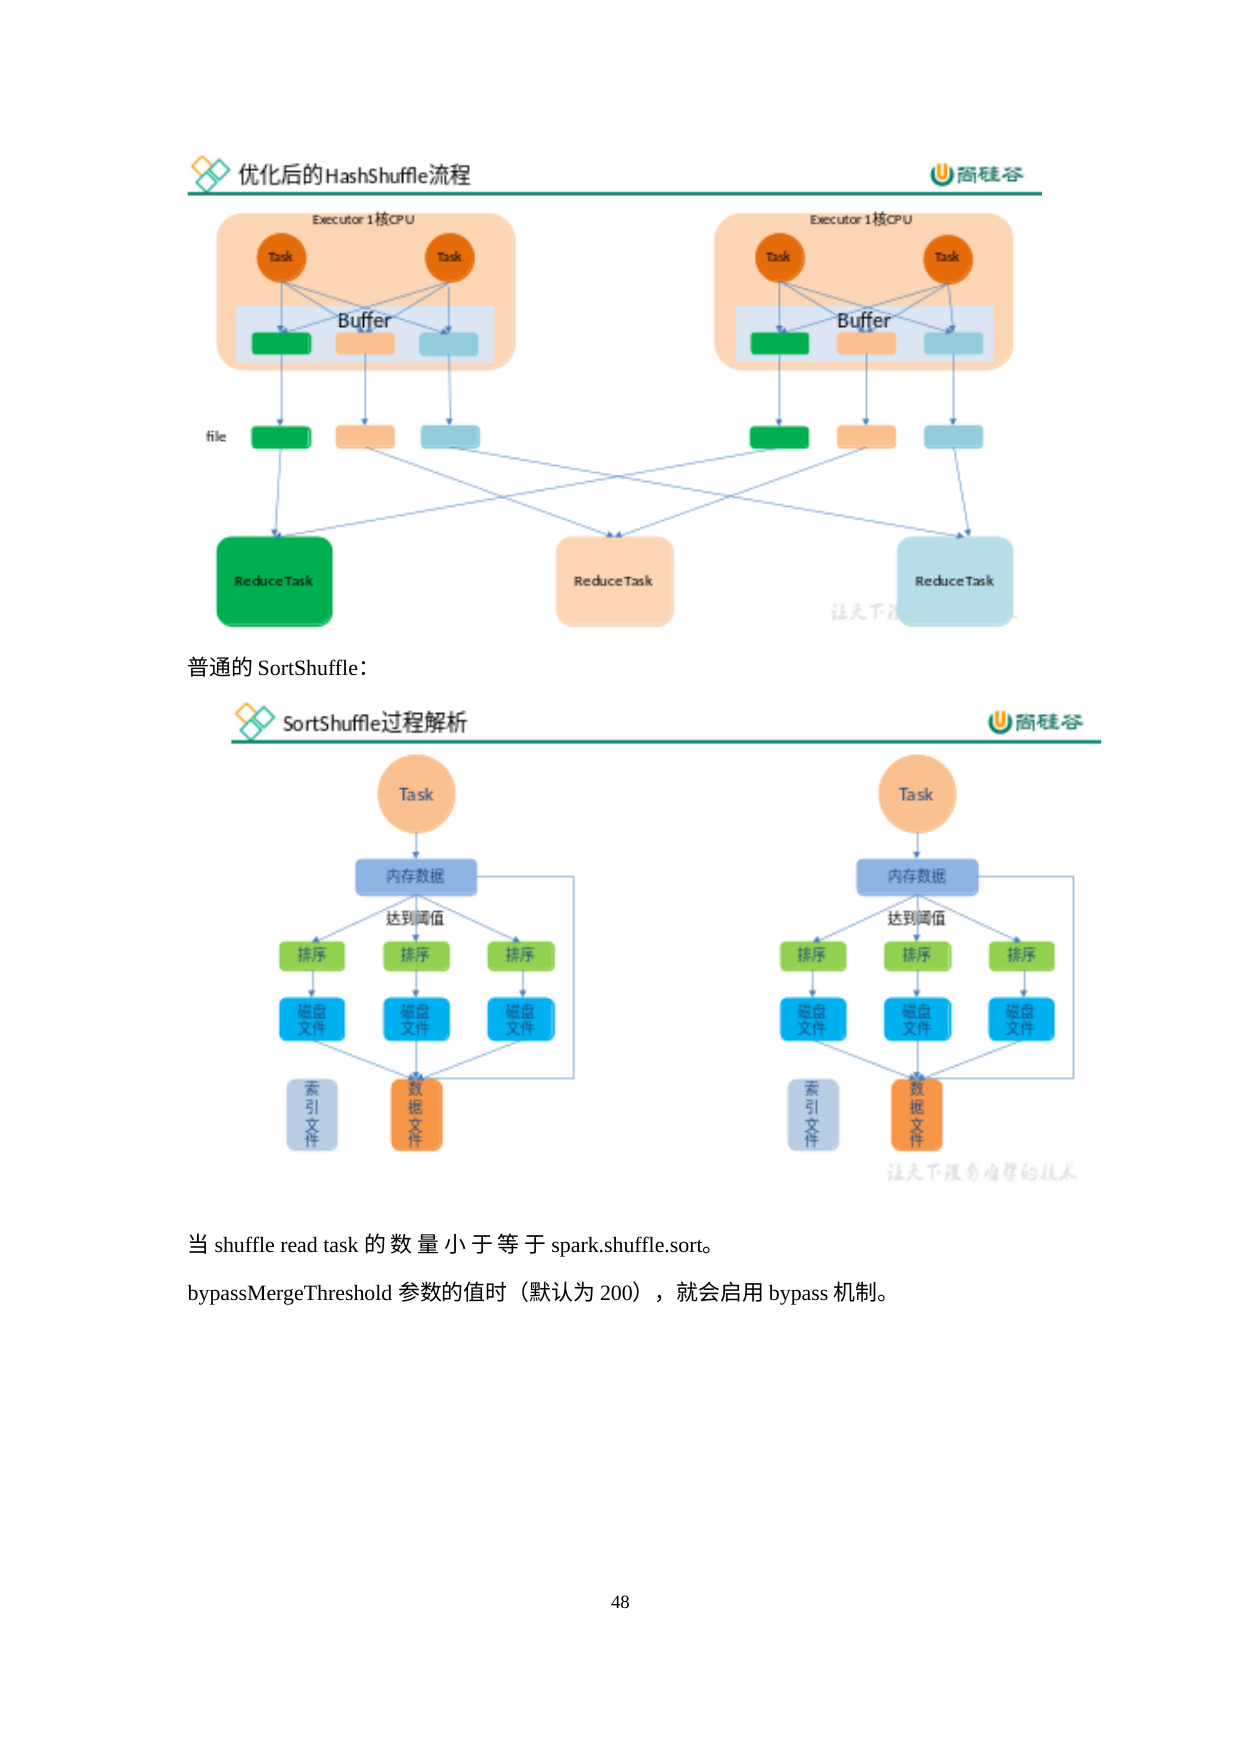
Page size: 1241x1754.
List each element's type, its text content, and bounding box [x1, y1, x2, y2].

text bypassMergeThreshold 参数的值时（默认为 200），就会启用 bypass 机制。 [187, 1274, 1053, 1307]
text 普通的SortShuffle： [187, 649, 1053, 682]
text 当 shuffle read task 的 数 量 小 于 等 于 spark.shuffle.sort。 [187, 690, 1053, 1259]
